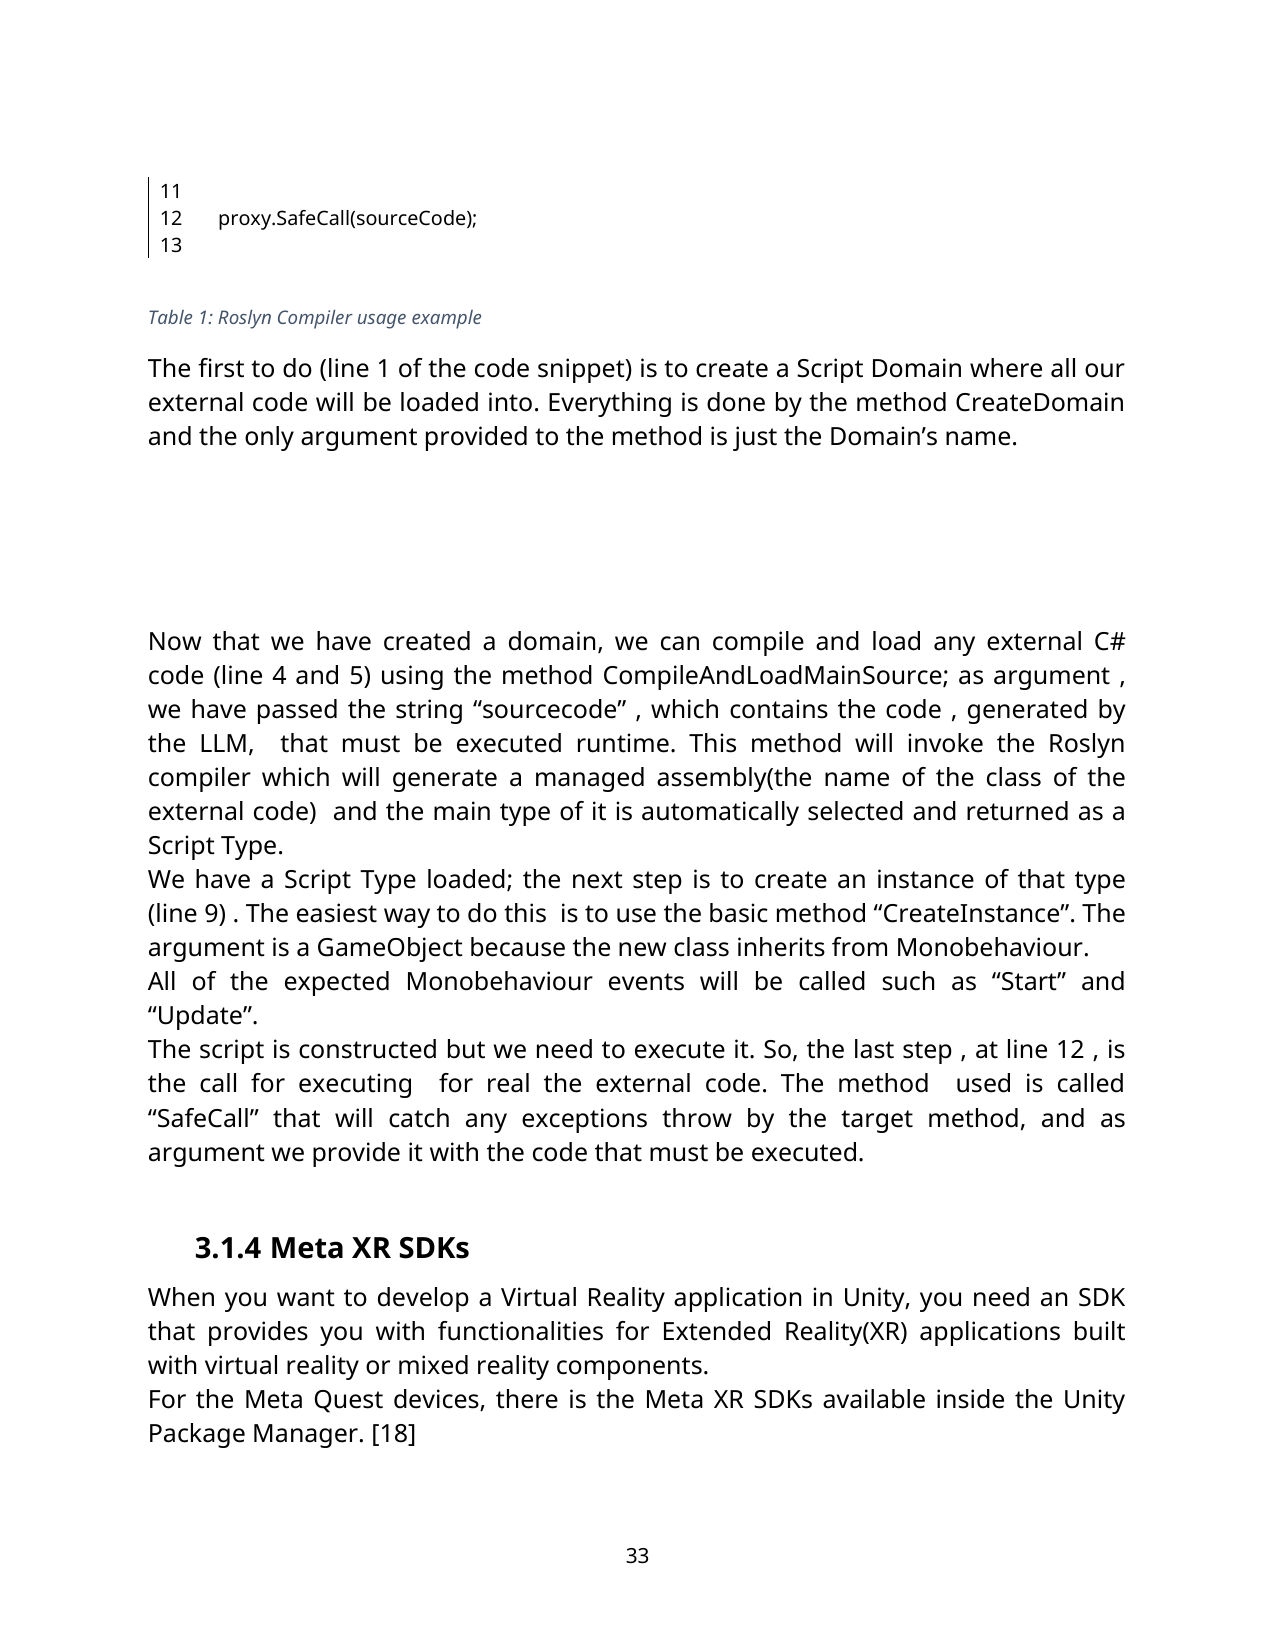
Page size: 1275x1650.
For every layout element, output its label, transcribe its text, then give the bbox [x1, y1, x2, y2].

text When you want to develop a Virtual Reality application in Unity, you need an SDK that provides you with functionalities for Extended Reality(XR) applications built with virtual reality or mixed reality components. [148, 1279, 1127, 1382]
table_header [149, 177, 1127, 258]
text The script is constructed but we need to execute it. So, the last step , at line 12 , is the call for executing for real the external code. The method used is called “SafeCall” that will catch any exceptions throw by the target method, and as argument we provide it with the code that must be executed. [148, 1032, 1127, 1168]
text Table 1: Roslyn Compiler usage example [148, 304, 1127, 330]
text All of the expected Monobehaviour events will be called such as “Start” and “Update”. [148, 964, 1127, 1032]
text The first to do (line 1 of the code snippet) is to create a Script Domain where all our external code will be loaded into. Everything is done by the method CreateDomain and the only argument provided to the method is just the Domain’s name. [148, 351, 1127, 453]
text For the Meta Quest devices, there is the Meta XR SDKs available inside the Unity Package Manager. [18] [148, 1382, 1127, 1450]
text We have a Script Type loaded; the next step is to create an instance of that type (line 9) . The easiest way to do this is to use the basic method “CreateInstance”. The argument is a GameObject because the new class inherits from Monobehaviour. [148, 862, 1127, 964]
text Now that we have created a domain, we can compile and load any external C# code (line 4 and 5) using the method CompileAndLoadMainSource; as argument , we have passed the string “sourcecode” , which contains the code , generated by the LLM, that must be executed runtime. This method will invoke the Roslyn compiler which will generate a managed assembly(the name of the class of the external code) and the main type of it is automatically selected and returned as a Script Type. [148, 623, 1127, 862]
subtitle Meta XR SDKs [194, 1227, 1127, 1267]
